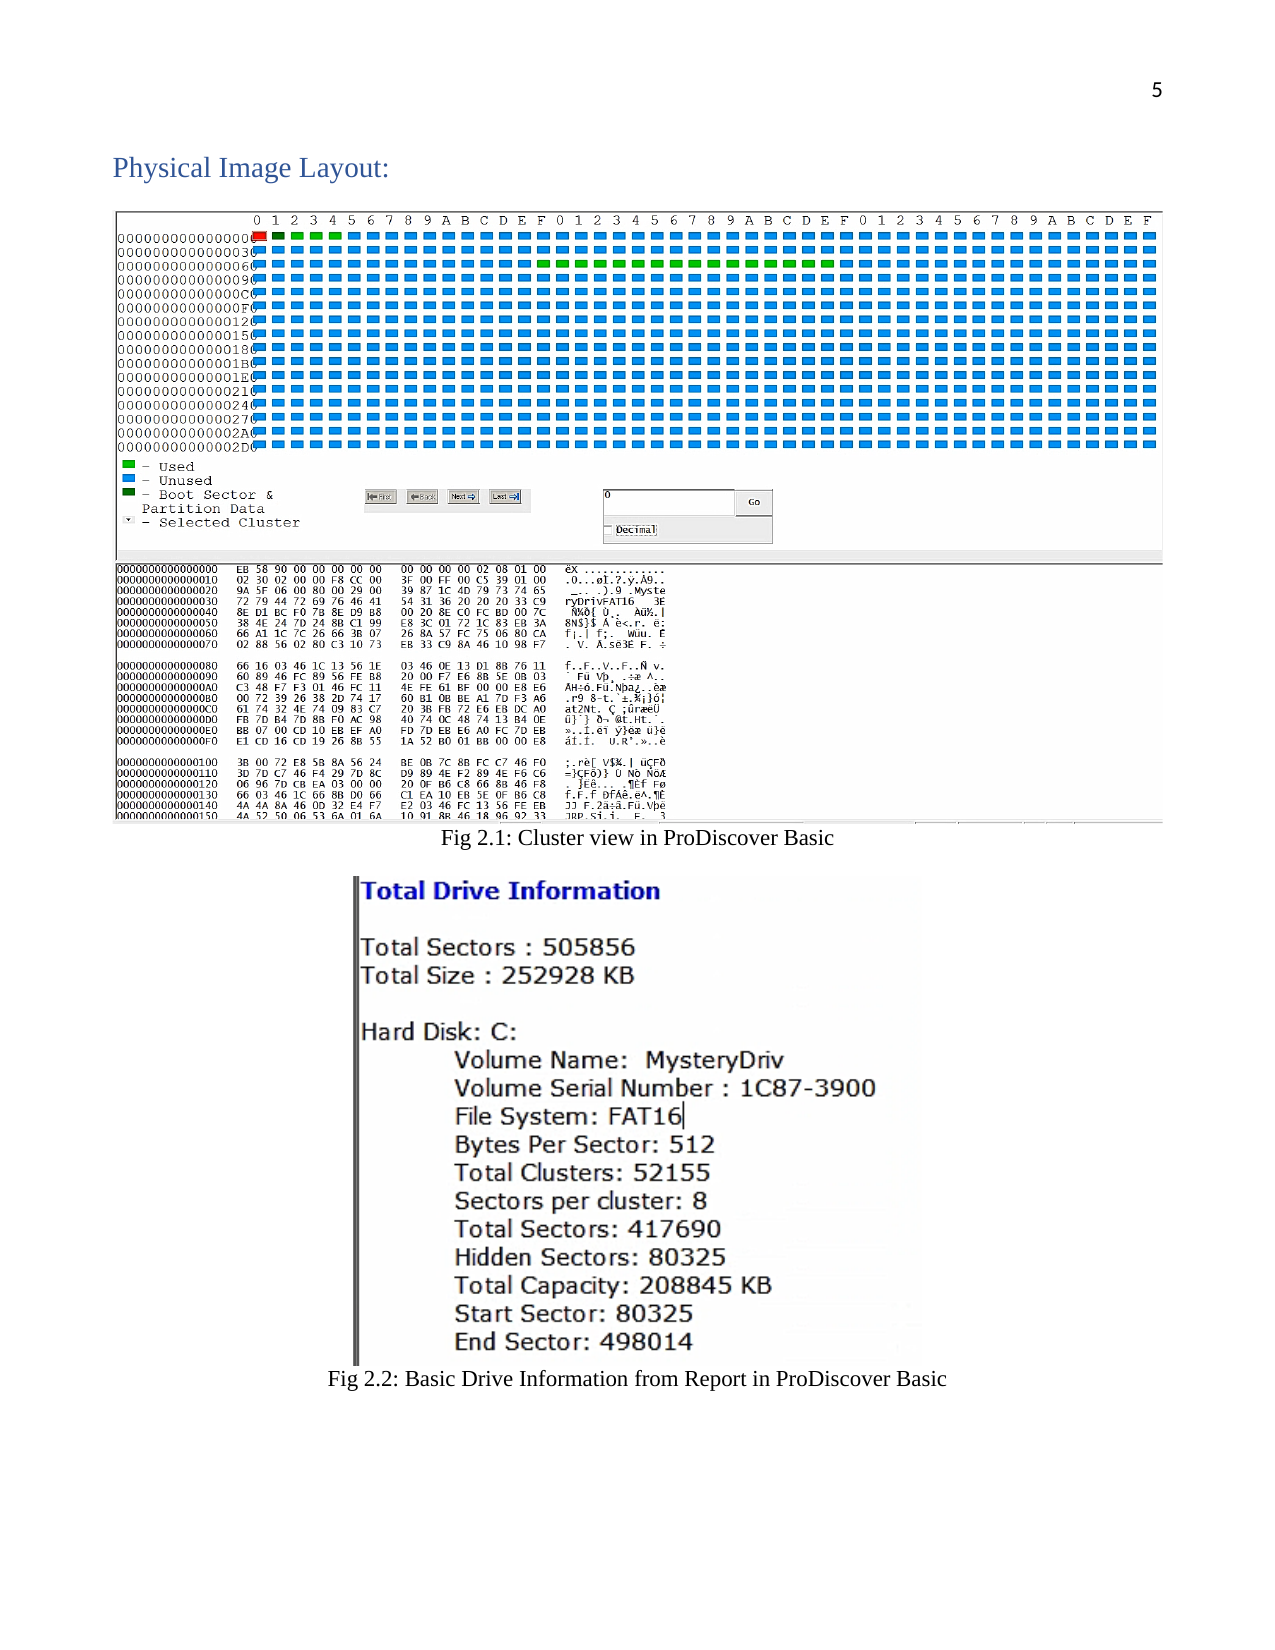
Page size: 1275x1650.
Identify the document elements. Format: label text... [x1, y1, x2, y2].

picture [353, 876, 922, 1366]
text Fig 2.1: Cluster view in ProDiscover Basic [112, 824, 1162, 850]
subtitle Physical Image Layout: [112, 150, 1162, 183]
text Fig 2.2: Basic Drive Information from Report in ProDiscover Basic [112, 1365, 1162, 1392]
picture [112, 210, 1163, 824]
